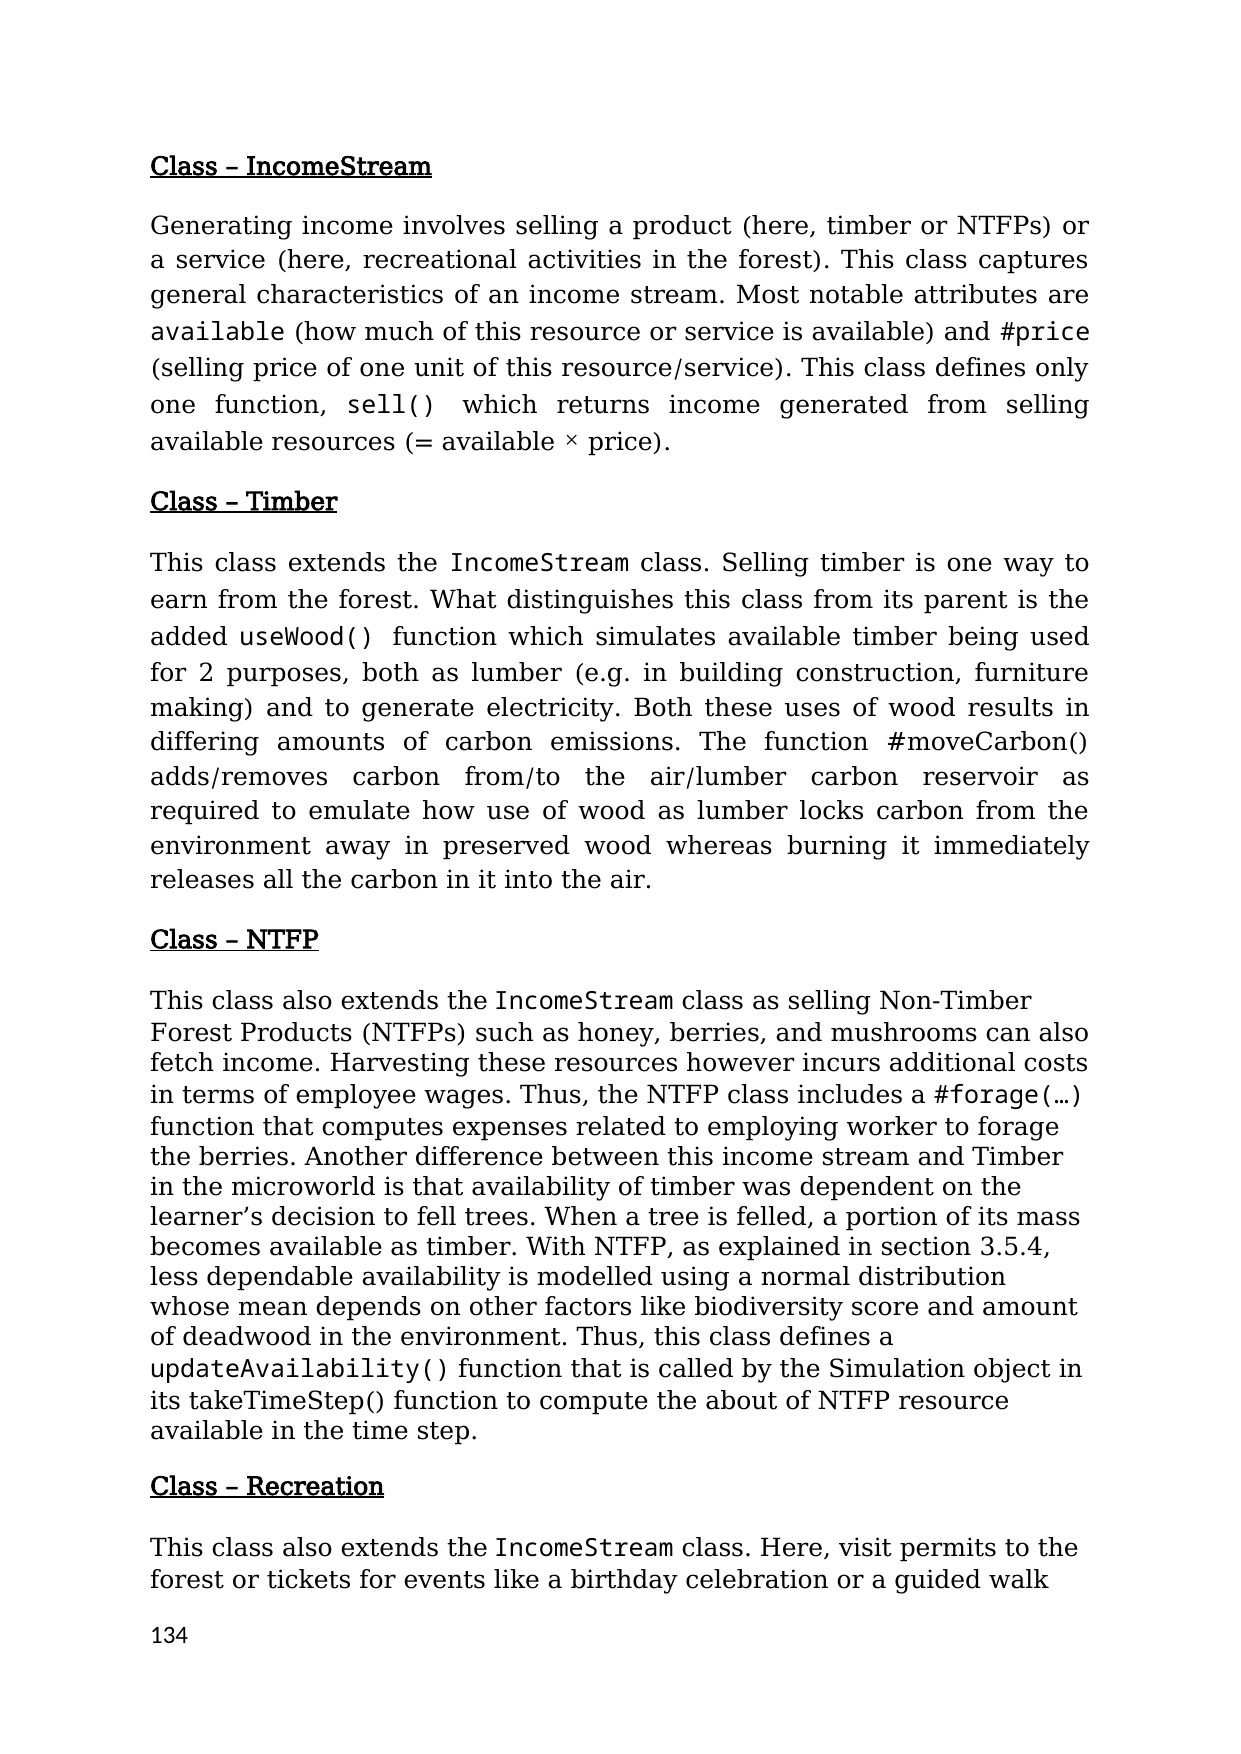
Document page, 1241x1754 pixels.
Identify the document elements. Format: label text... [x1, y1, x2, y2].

subtitle Class – IncomeStream [150, 150, 1090, 180]
text This class also extends the IncomeStream class as selling Non-Timber Forest Products (NTFPs) such as honey, berries, and mushrooms can also fetch income. Harvesting these resources however incurs additional costs in terms of employee wages. Thus, the NTFP class includes a #forage(…) function that computes expenses related to employing worker to forage the berries. Another difference between this income stream and Timber in the microworld is that availability of timber was dependent on the learner’s decision to fell trees. When a tree is felled, a portion of its mass becomes available as timber. With NTFP, as explained in section 3.5.3, less dependable availability is modelled using a normal distribution whose mean depends on other factors like biodiversity score and amount of deadwood in the environment. Thus, this class defines a updateAvailability() function that is called by the Simulation object in its takeTimeStep() function to compute the about of NTFP resource available in the time step. [150, 983, 1090, 1445]
subtitle Class – Recreation [150, 1470, 1090, 1500]
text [150, 1529, 1090, 1593]
subtitle Class – Timber [150, 485, 1090, 515]
subtitle Class – NTFP [150, 923, 1090, 953]
text This class extends the IncomeStream class. Selling timber is one way to earn from the forest. What distinguishes this class from its parent is the added useWood() function which simulates available timber being used for 2 purposes, both as lumber (e.g. in building construction, furniture making) and to generate electricity. Both these uses of wood results in differing amounts of carbon emissions. The function #moveCarbon() adds/removes carbon from/to the air/lumber carbon reservoir as required to emulate how use of wood as lumber locks carbon from the environment away in preserved wood whereas burning it immediately releases all the carbon in it into the air. [150, 545, 1090, 894]
text Generating income involves selling a product (here, timber or NTFPs) or a service (here, recreational activities in the forest). This class captures general characteristics of an income stream. Most notable attributes are available (how much of this resource or service is available) and #price (selling price of one unit of this resource/service). This class defines only one function, sell() which returns income generated from selling available resources (= available price). [150, 209, 1090, 456]
